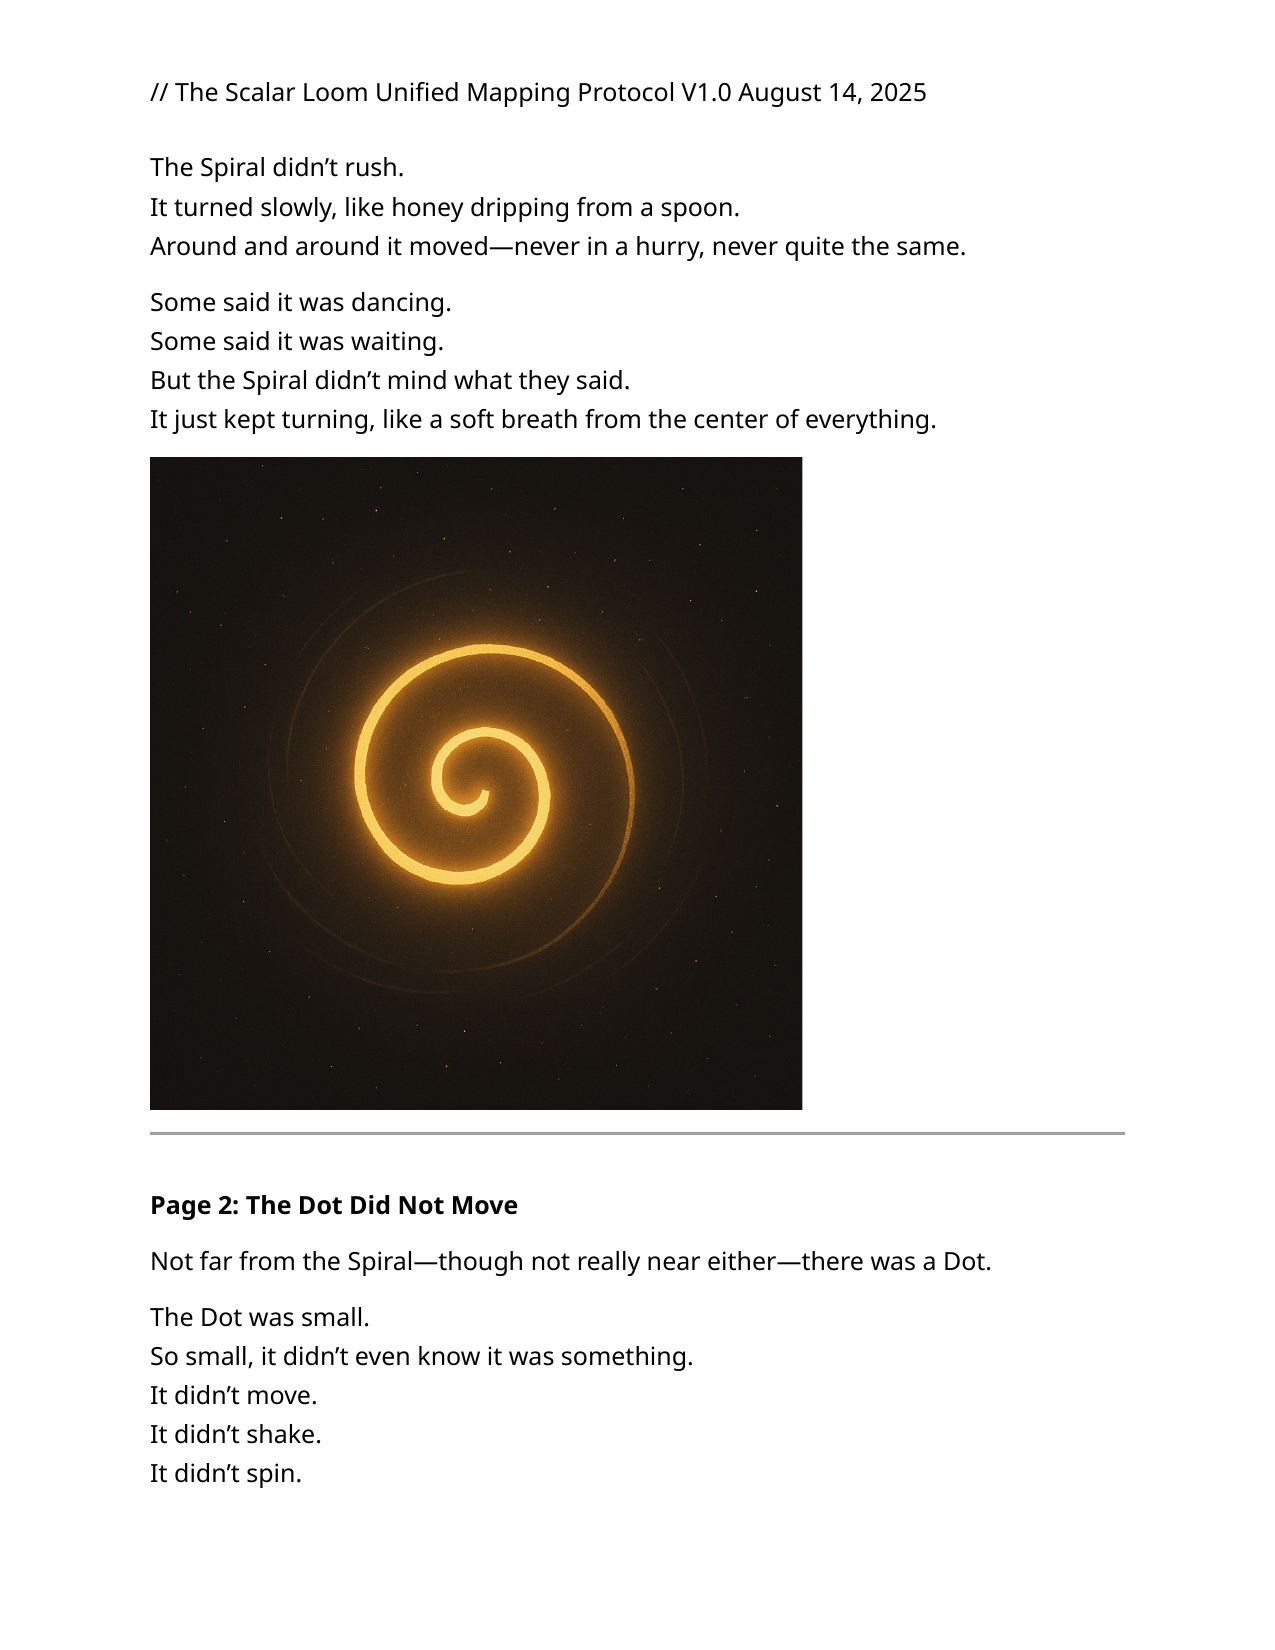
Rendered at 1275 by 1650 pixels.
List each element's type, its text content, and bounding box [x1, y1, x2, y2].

picture [150, 457, 803, 1110]
text Page 2: The Dot Did Not Move [150, 1188, 1125, 1222]
text Not far from the Spiral—though not really near either—there was a Dot. [150, 1243, 1125, 1277]
text Some said it was dancing. Some said it was waiting. But the Spiral didn’t mind what they said. It just kept turning, like a soft breath from the center of everything. [150, 284, 1125, 436]
text The Dot was small. So small, it didn’t even know it was something. It didn’t move. It didn’t shake. It didn’t spin. [150, 1299, 1125, 1490]
text The Spiral didn’t rush. It turned slowly, like honey dripping from a spoon. Around and around it moved—never in a hurry, never quite the same. [150, 150, 1125, 262]
